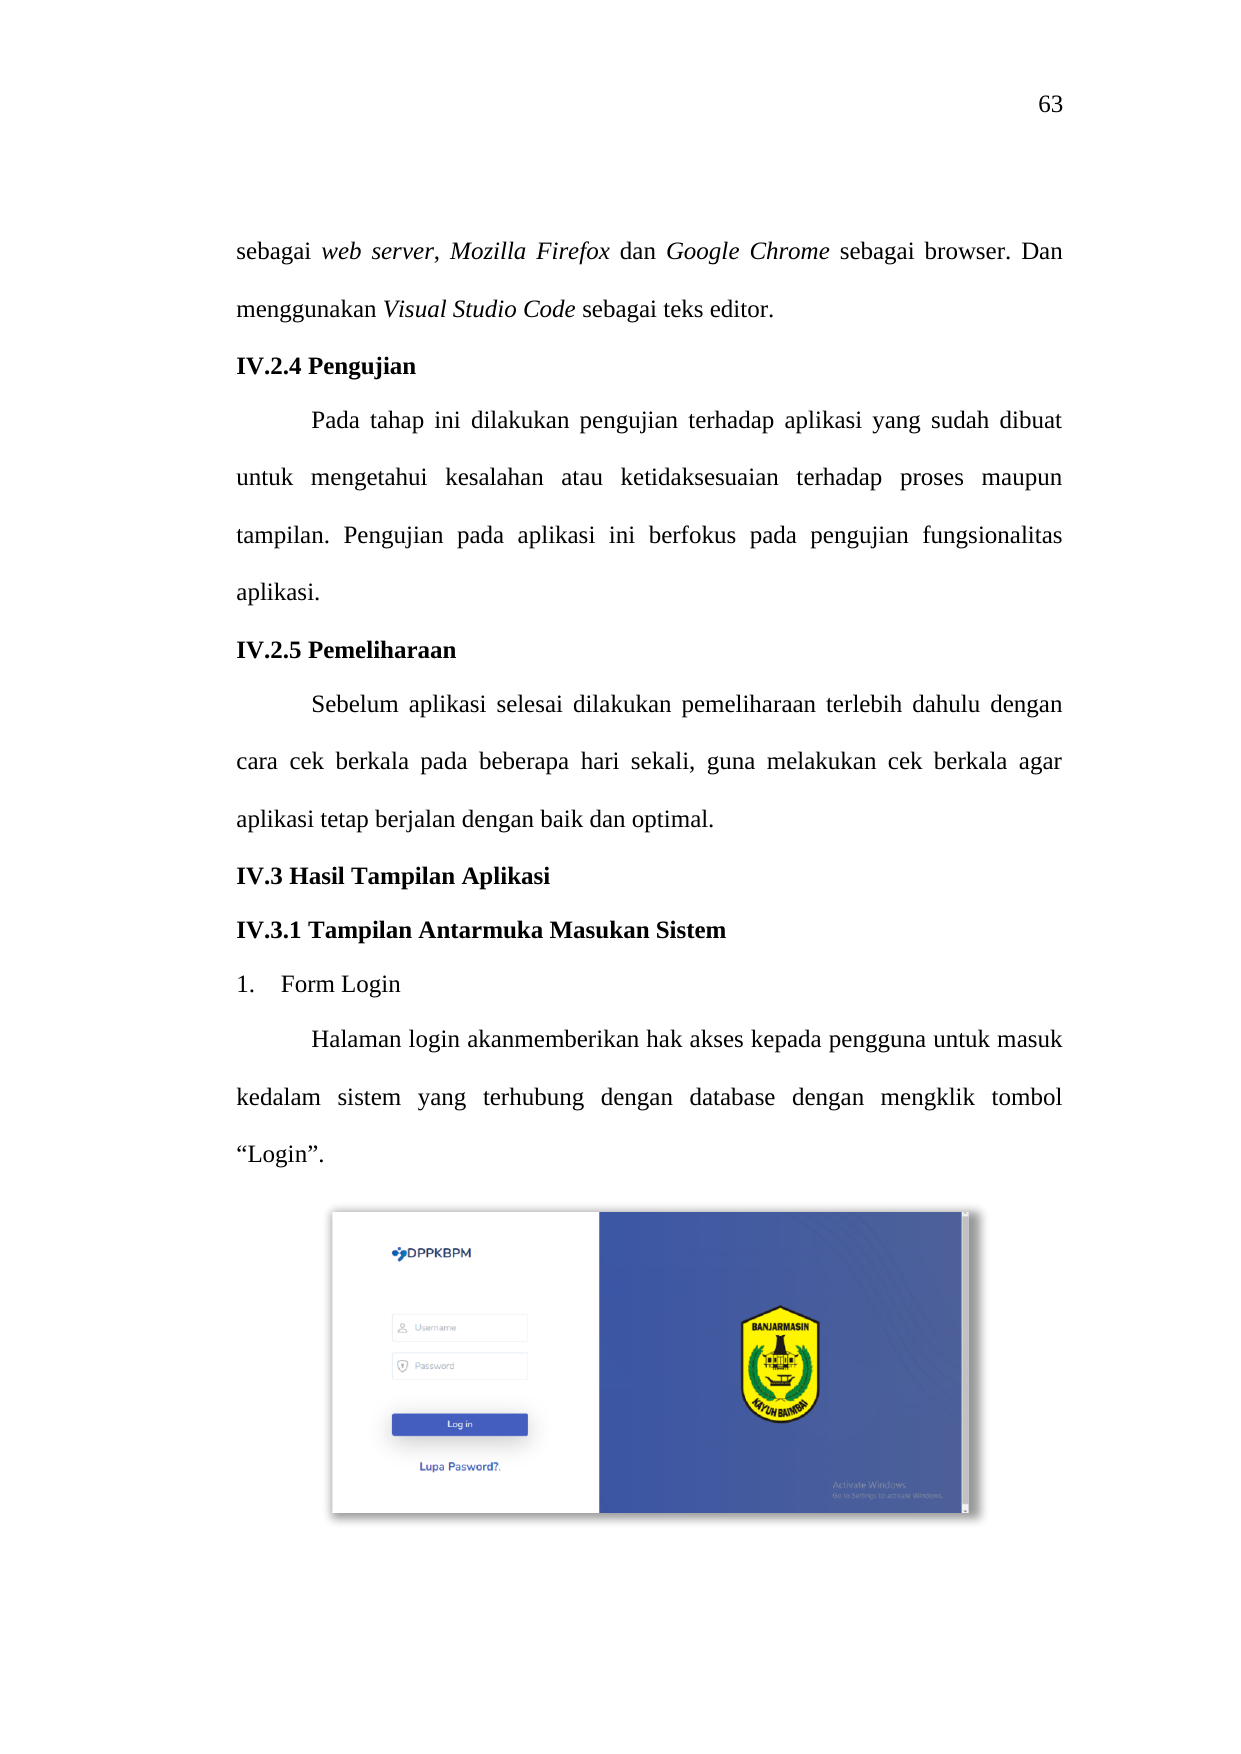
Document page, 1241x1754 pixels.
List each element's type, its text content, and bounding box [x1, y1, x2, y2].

subtitle Pemeliharaan [236, 635, 1063, 664]
text Sebelum aplikasi selesai dilakukan pemeliharaan terlebih dahulu dengan cara cek berkala pada beberapa hari sekali, guna melakukan cek berkala agar aplikasi tetap berjalan dengan baik dan optimal. [236, 689, 1063, 832]
list Form Login [236, 969, 1063, 997]
subtitle Hasil Tampilan Aplikasi [236, 861, 1063, 890]
text Pada tahap ini dilakukan pengujian terhadap aplikasi yang sudah dibuat untuk mengetahui kesalahan atau ketidaksesuaian terhadap proses maupun tampilan. Pengujian pada aplikasi ini berfokus pada pengujian fungsionalitas aplikasi. [236, 405, 1063, 606]
picture [332, 1212, 969, 1513]
subtitle Pengujian [236, 351, 1063, 380]
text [236, 236, 1063, 322]
text Halaman login akanmemberikan hak akses kepada pengguna untuk masuk kedalam sistem yang terhubung dengan database dengan mengklik tombol “Login”. [236, 1024, 1063, 1168]
subtitle Tampilan Antarmuka Masukan Sistem [236, 915, 1063, 944]
